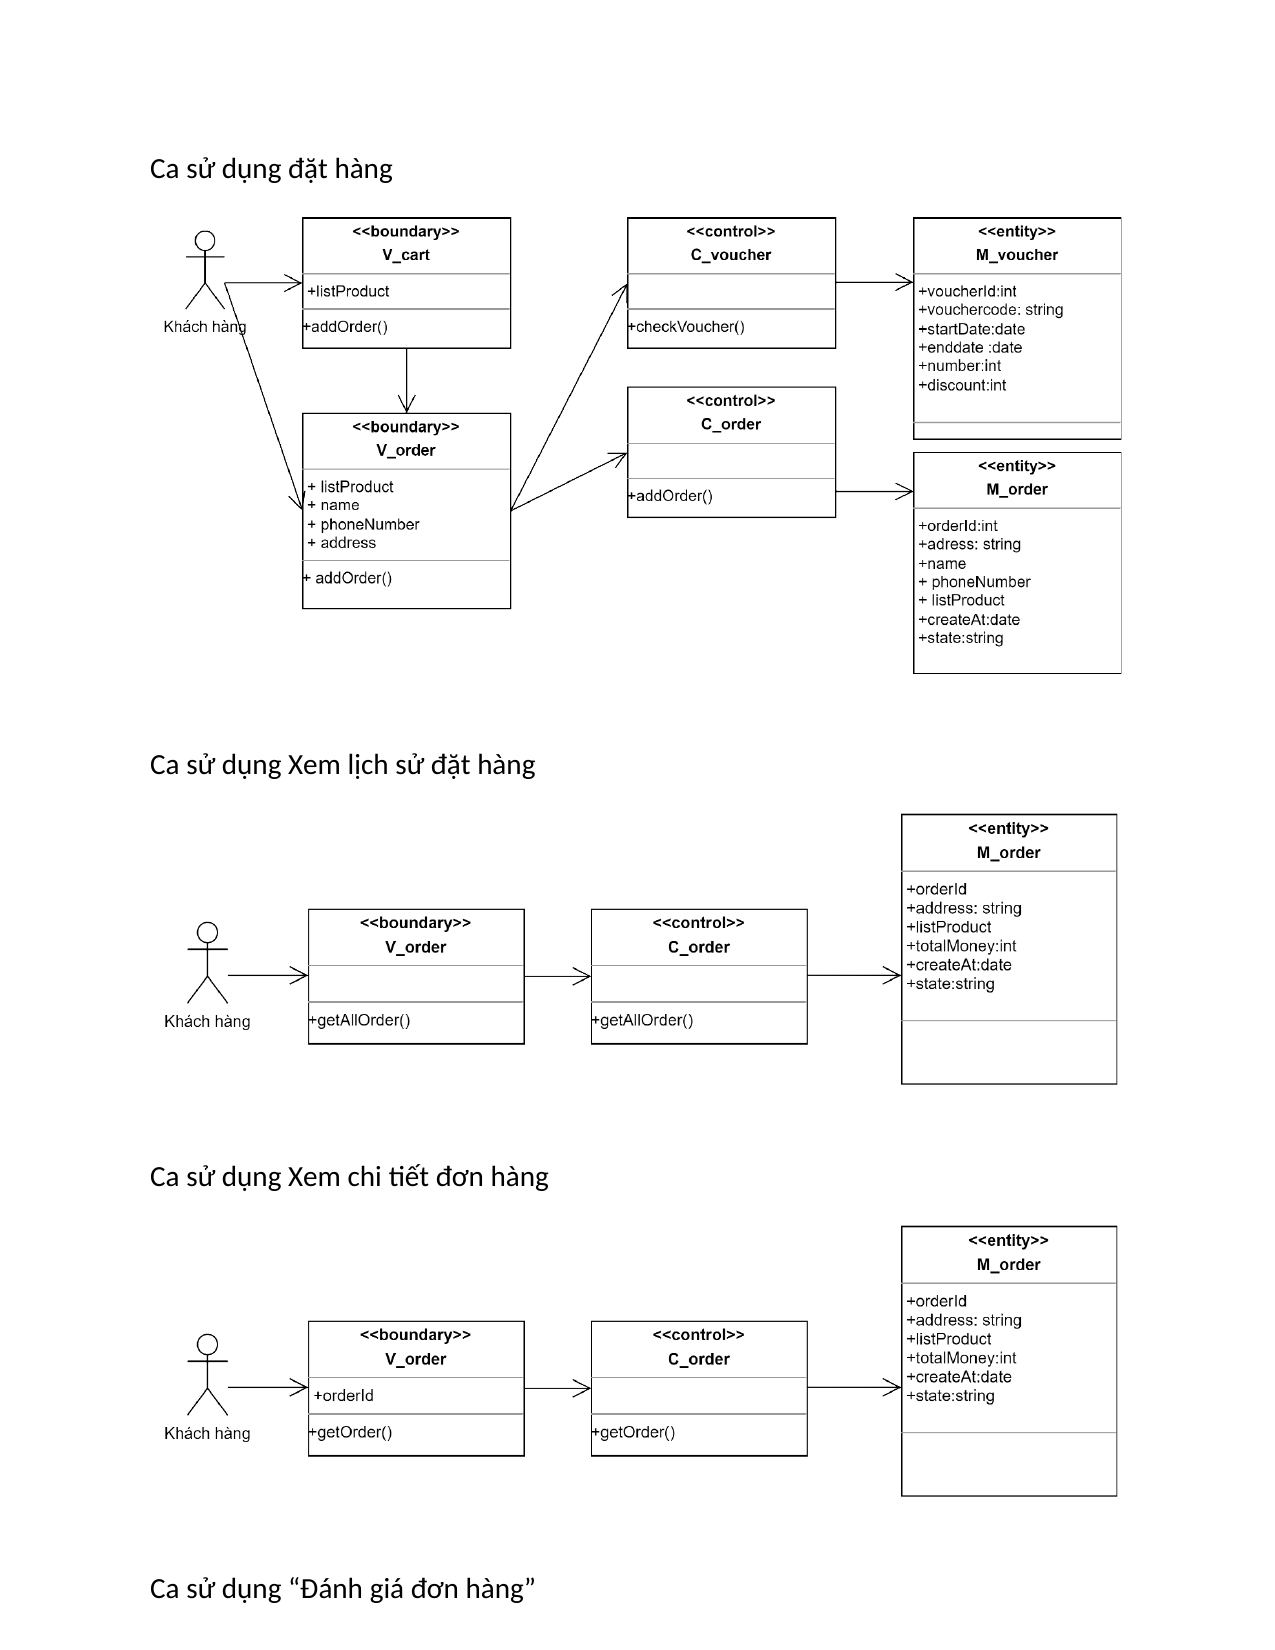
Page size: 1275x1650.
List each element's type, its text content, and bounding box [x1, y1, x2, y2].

text Ca sử dụng Xem lịch sử đặt hàng [150, 746, 1231, 781]
picture [165, 813, 1118, 1085]
text Ca sử dụng đặt hàng [150, 150, 1231, 186]
text Ca sử dụng “Đánh giá đơn hàng” [150, 1570, 1231, 1605]
text Ca sử dụng Xem chi tiết đơn hàng [150, 1158, 1231, 1194]
picture [165, 1225, 1118, 1497]
picture [164, 217, 1122, 674]
